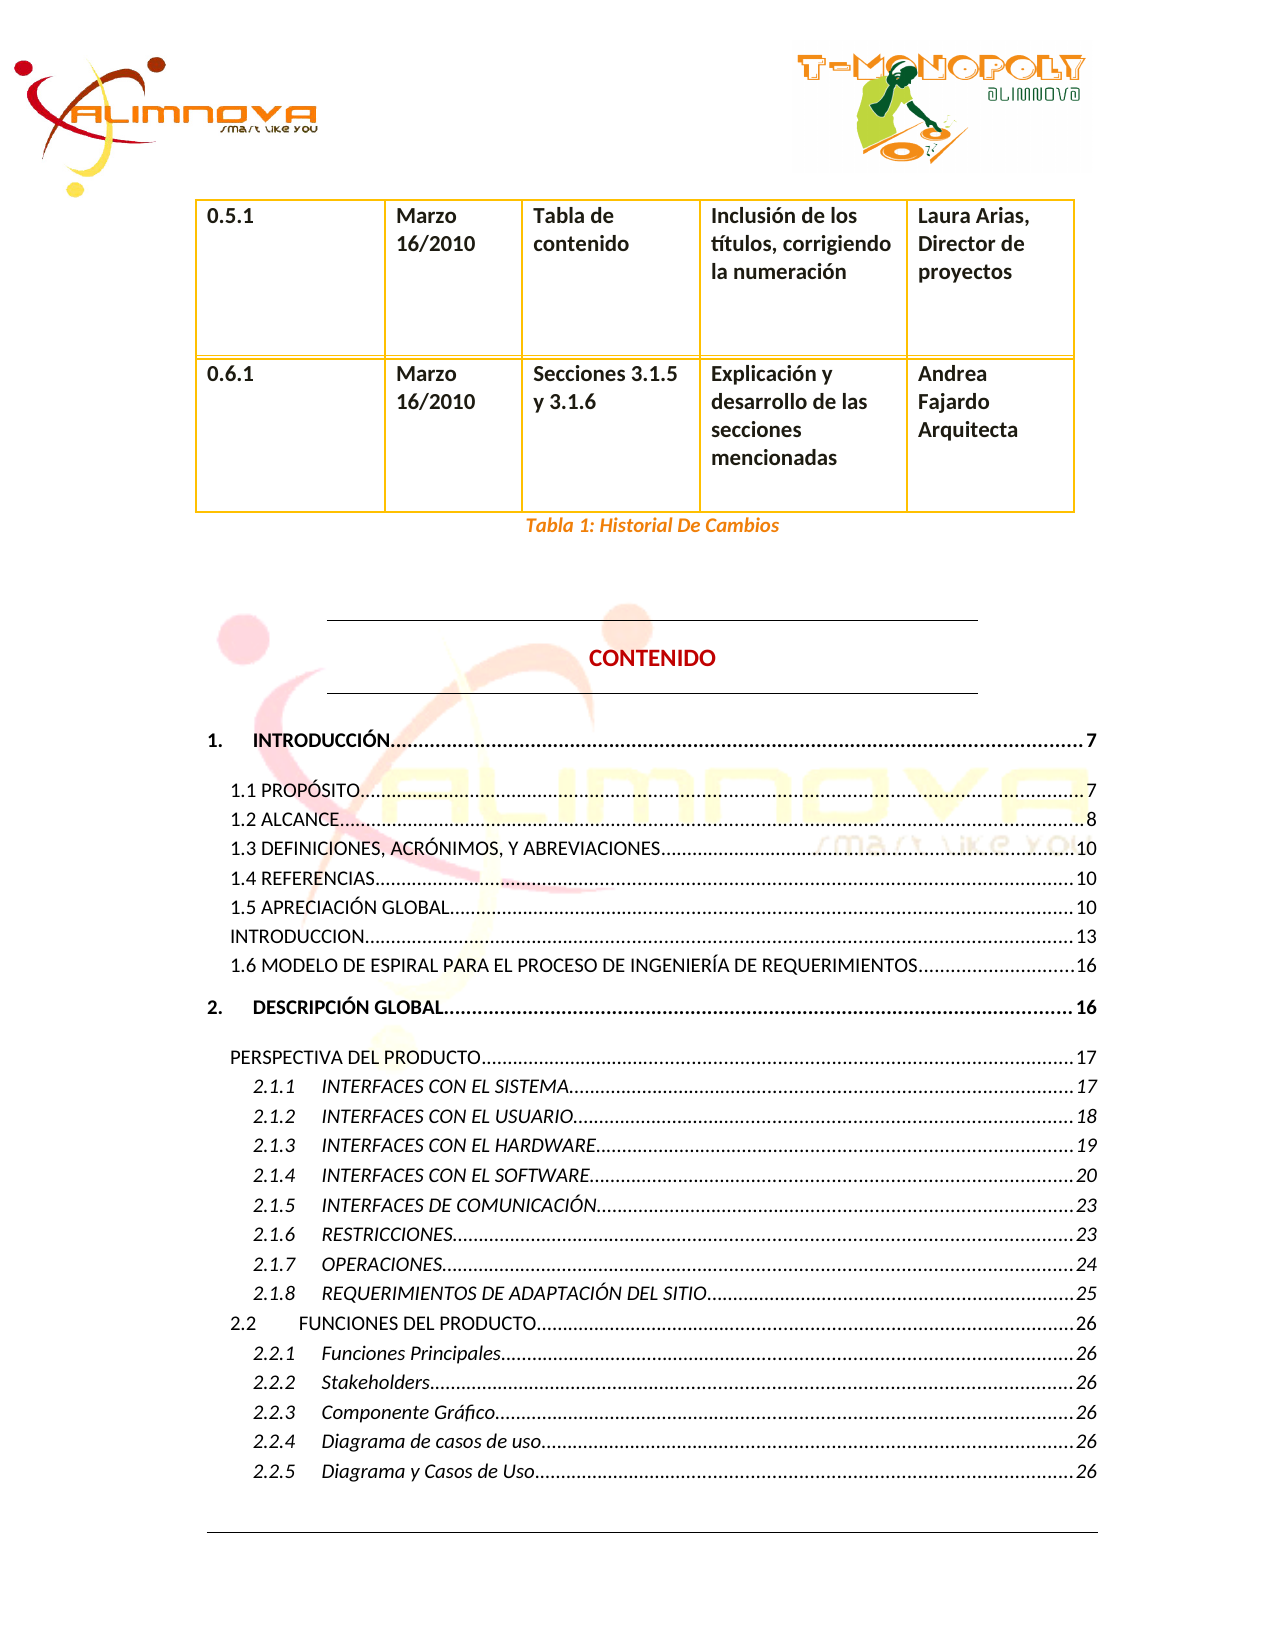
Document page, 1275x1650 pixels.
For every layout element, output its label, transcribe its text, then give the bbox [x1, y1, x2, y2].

table_cell Marzo 16/2010 [386, 201, 521, 355]
table_cell Secciones 3.1.5 y 3.1.6 [523, 360, 699, 511]
text CONTENIDO [327, 621, 978, 693]
picture [792, 40, 1093, 173]
picture [10, 55, 319, 199]
table_cell Andrea Fajardo Arquitecta [908, 360, 1073, 511]
table_cell 0.6.1 [197, 360, 384, 511]
text Tabla 1: Historial De Cambios [207, 513, 1098, 538]
table_cell 0.5.1 [197, 201, 384, 355]
table_cell Tabla de contenido [523, 201, 699, 355]
table_cell Explicación y desarrollo de las secciones mencionadas [701, 360, 906, 511]
table_cell Laura Arias, Director de proyectos [908, 201, 1073, 355]
table_cell Marzo 16/2010 [386, 360, 521, 511]
table_cell Inclusión de los títulos, corrigiendo la numeración [701, 201, 906, 355]
